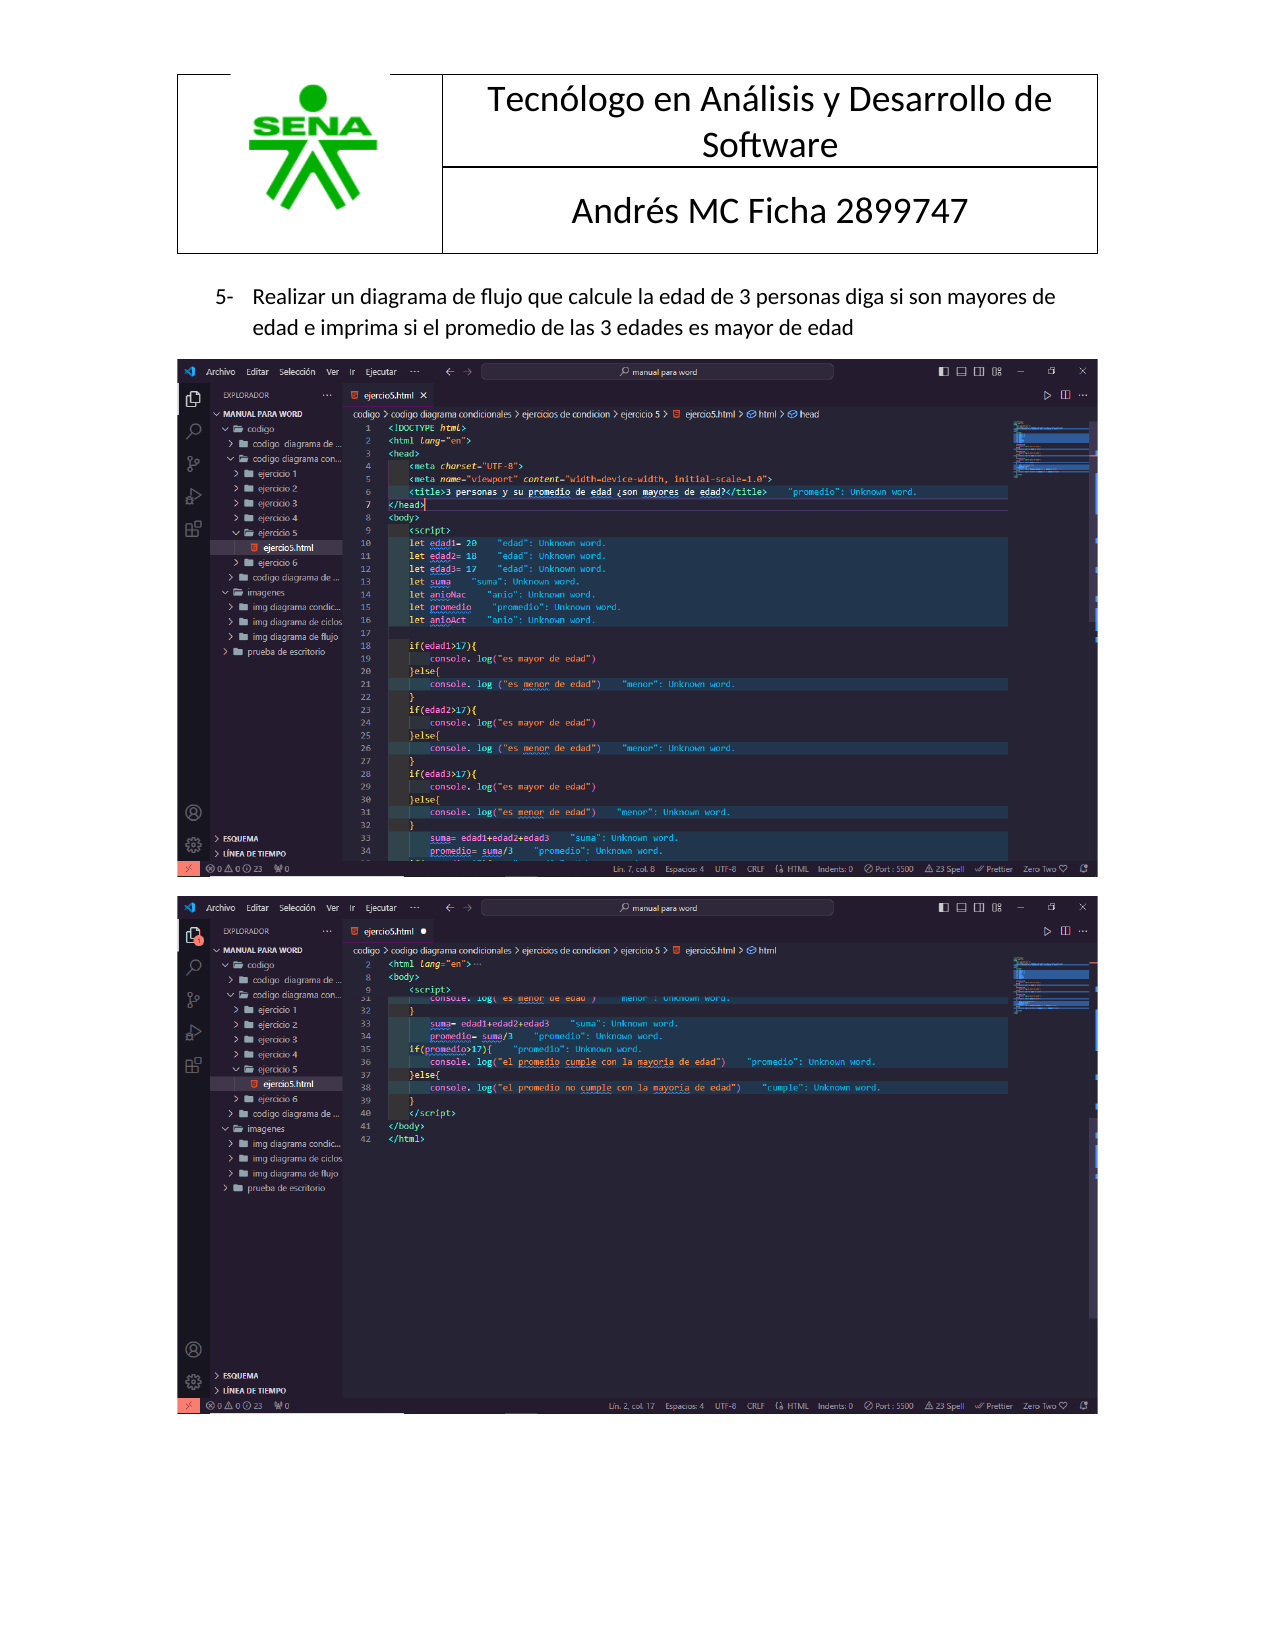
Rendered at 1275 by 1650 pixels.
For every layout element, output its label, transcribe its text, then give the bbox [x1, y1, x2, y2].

picture [177, 896, 1098, 1414]
list Realizar un diagrama de flujo que calcule la edad de 3 personas diga si son mayores de edad e imprima si el promedio de las 3 edades es mayor de edad [215, 282, 1098, 341]
picture [230, 74, 390, 226]
picture [177, 359, 1098, 877]
